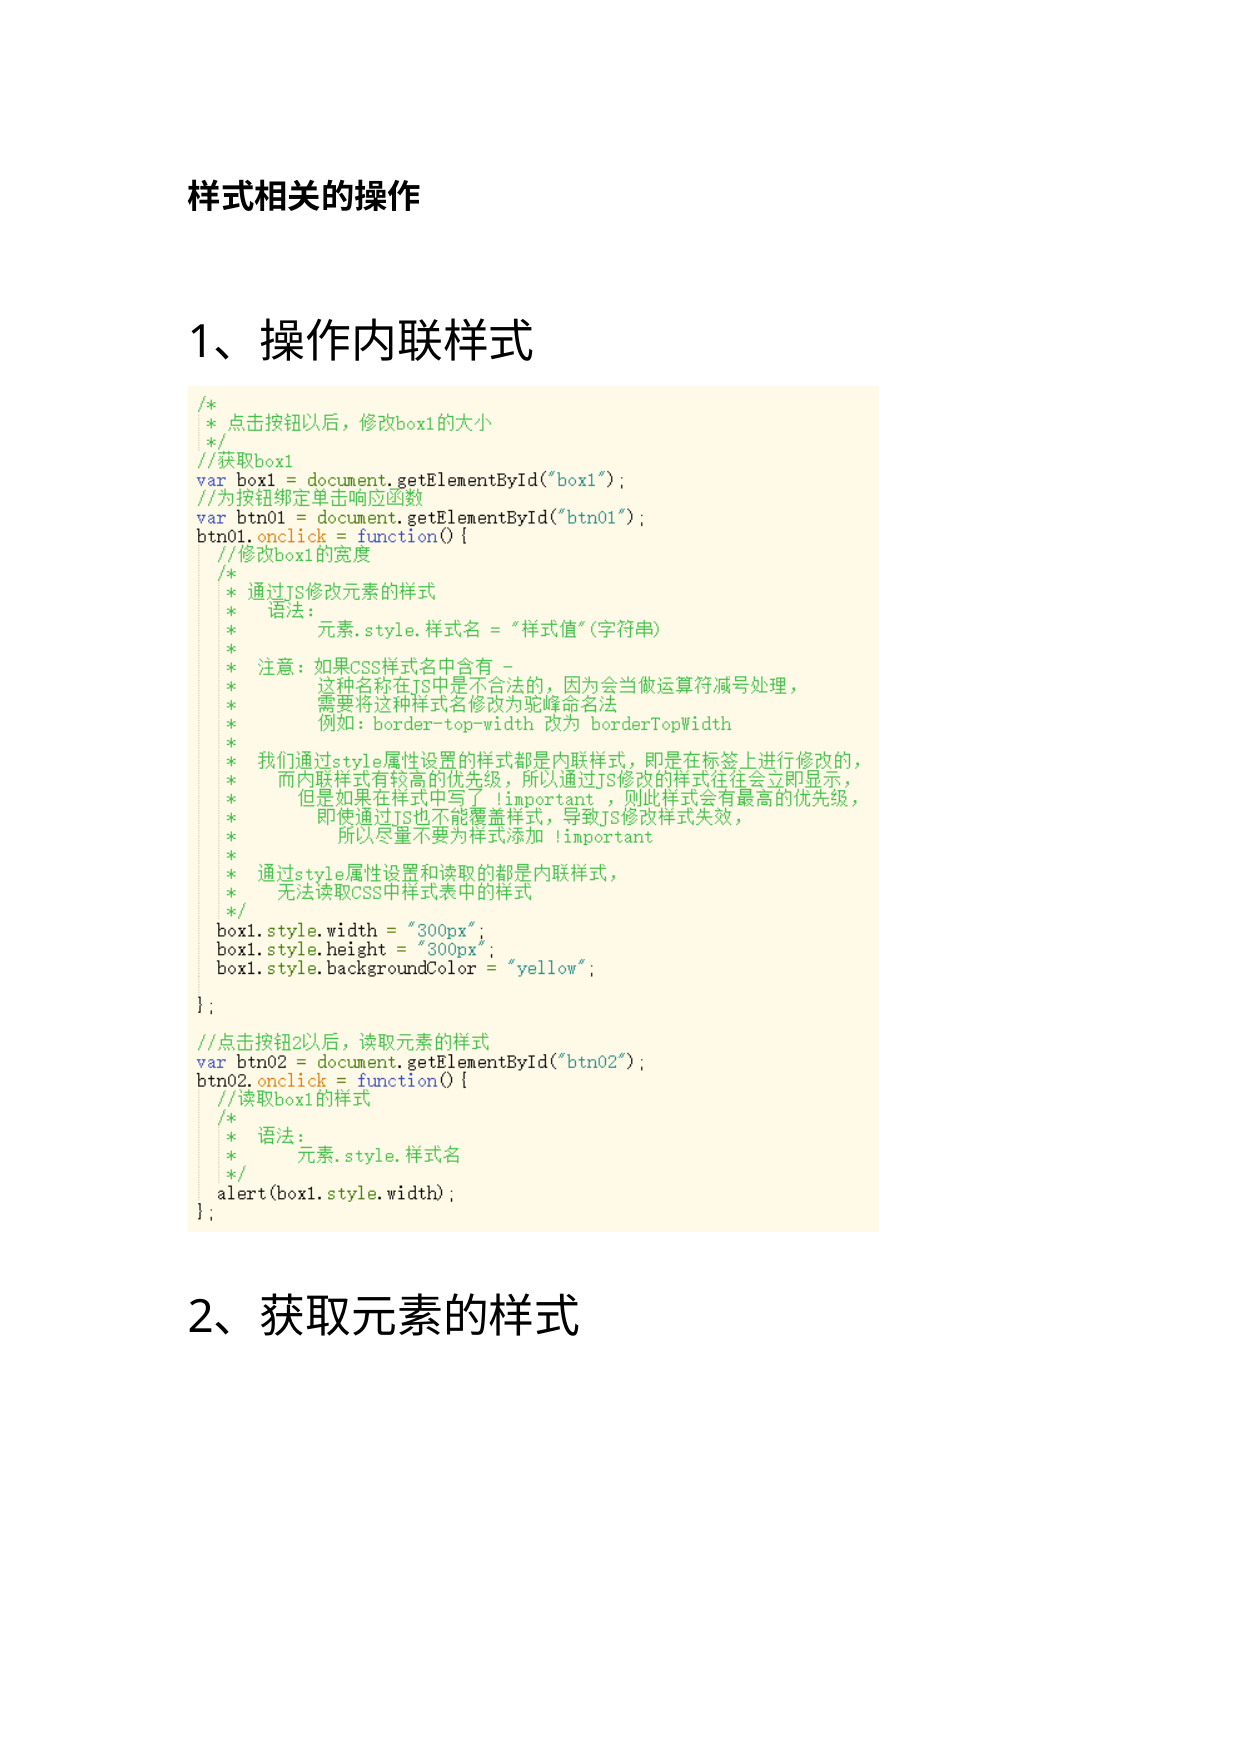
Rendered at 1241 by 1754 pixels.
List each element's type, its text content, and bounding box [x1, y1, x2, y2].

text 2、获取元素的样式 [187, 1264, 1053, 1362]
text 1、操作内联样式 [187, 289, 1053, 387]
picture [187, 386, 879, 1232]
subtitle 样式相关的操作 [187, 162, 1053, 227]
